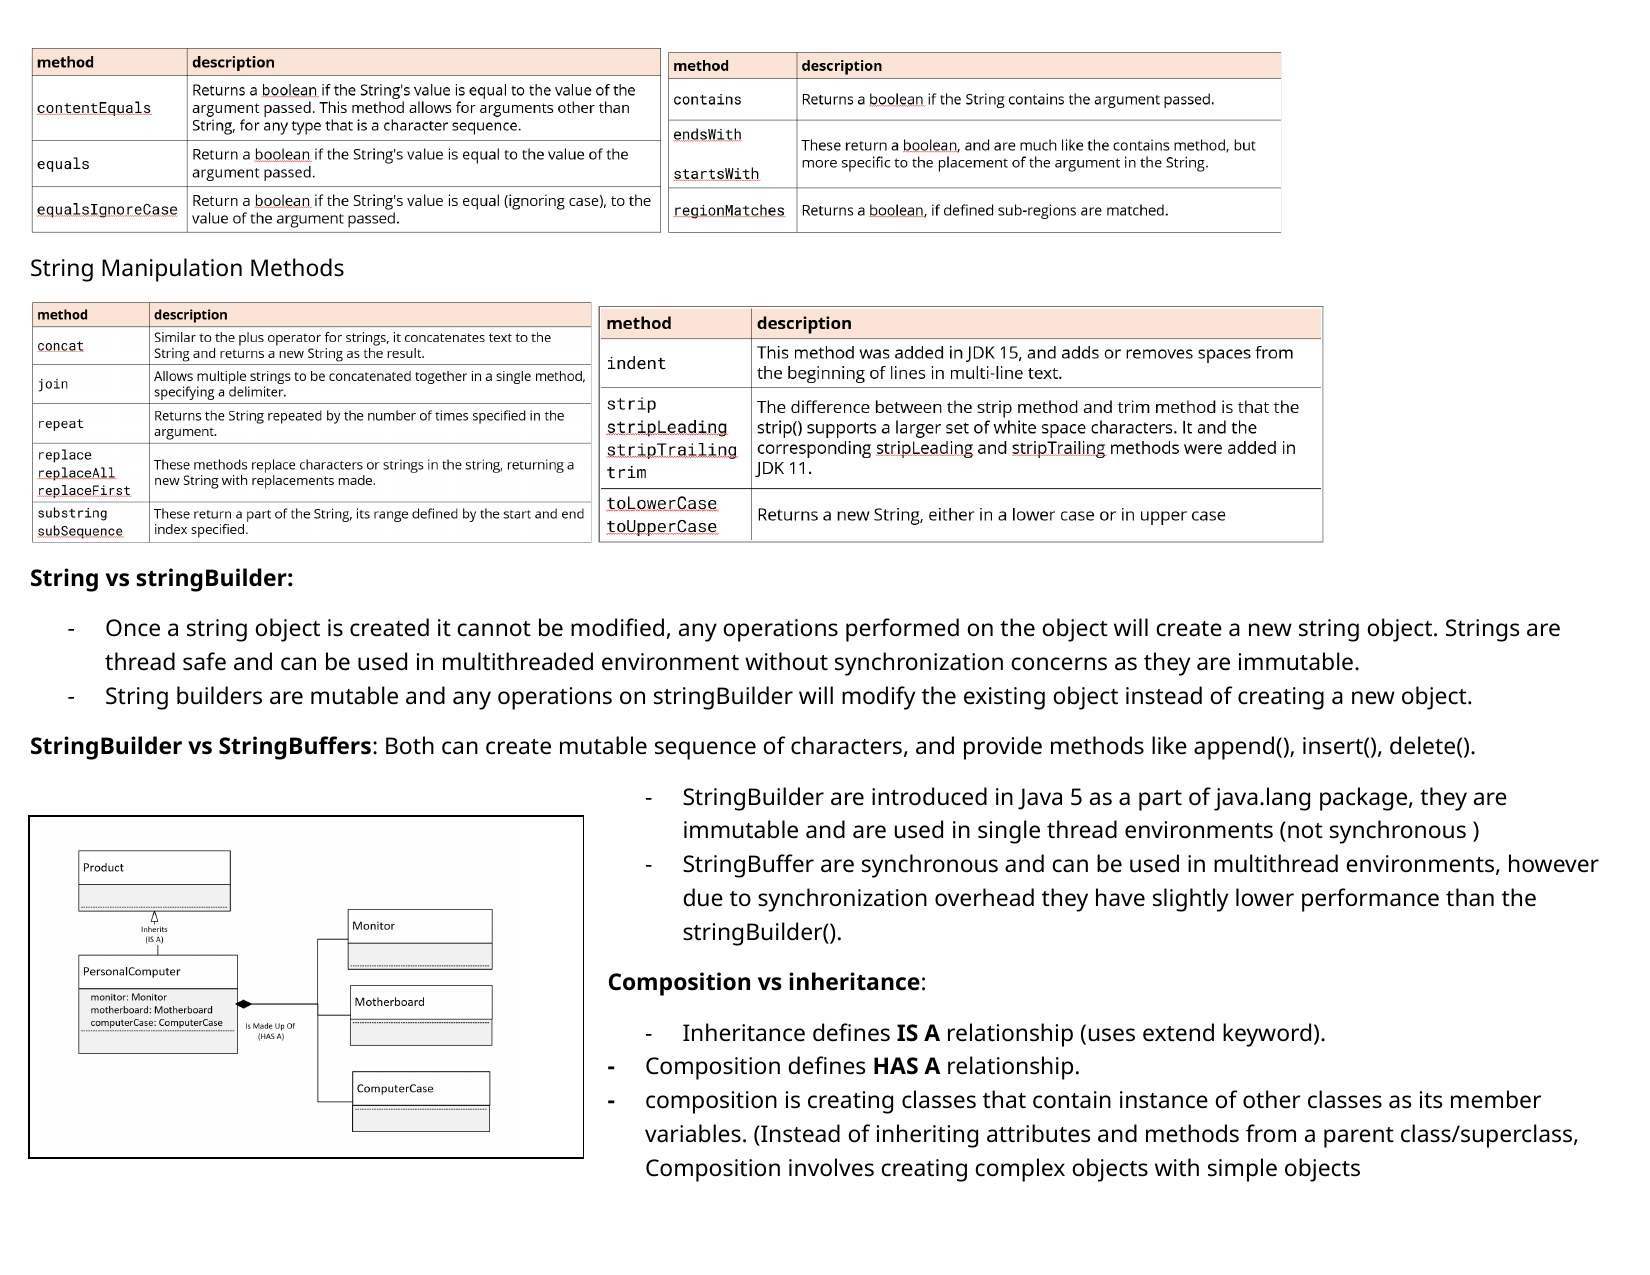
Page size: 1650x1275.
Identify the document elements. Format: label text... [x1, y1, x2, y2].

list Composition defines HAS A relationship. [584, 1050, 1620, 1081]
list StringBuffer are synchronous and can be used in multithread environments, however due to synchronization overhead they have slightly lower performance than the stringBuilder(). [584, 848, 1620, 947]
list Inheritance defines IS A relationship (uses extend keyword). [584, 1016, 1620, 1048]
list composition is creating classes that contain instance of other classes as its member variables. (Instead of inheriting attributes and methods from a parent class/superclass, Composition involves creating complex objects with simple objects [30, 1084, 1620, 1183]
picture [30, 302, 592, 543]
picture [667, 50, 1282, 233]
text Composition vs inheritance: [584, 966, 1620, 997]
list String builders are mutable and any operations on stringBuilder will modify the existing object instead of creating a new object. [67, 680, 1620, 711]
list Once a string object is created it cannot be modified, any operations performed on the object will create a new string object. Strings are thread safe and can be used in multithreaded environment without synchronization concerns as they are immutable. [67, 612, 1620, 677]
picture [597, 305, 1324, 543]
picture [44, 823, 515, 1151]
text StringBuilder vs StringBuffers: Both can create mutable sequence of characters, and provide methods like append(), insert(), delete(). [30, 730, 1620, 761]
list StringBuilder are introduced in Java 5 as a part of java.lang package, they are immutable and are used in single thread environments (not synchronous ) [67, 781, 1620, 846]
picture [30, 45, 662, 233]
text String Manipulation Methods [30, 252, 1620, 283]
text String vs stringBuilder: [30, 562, 1620, 593]
